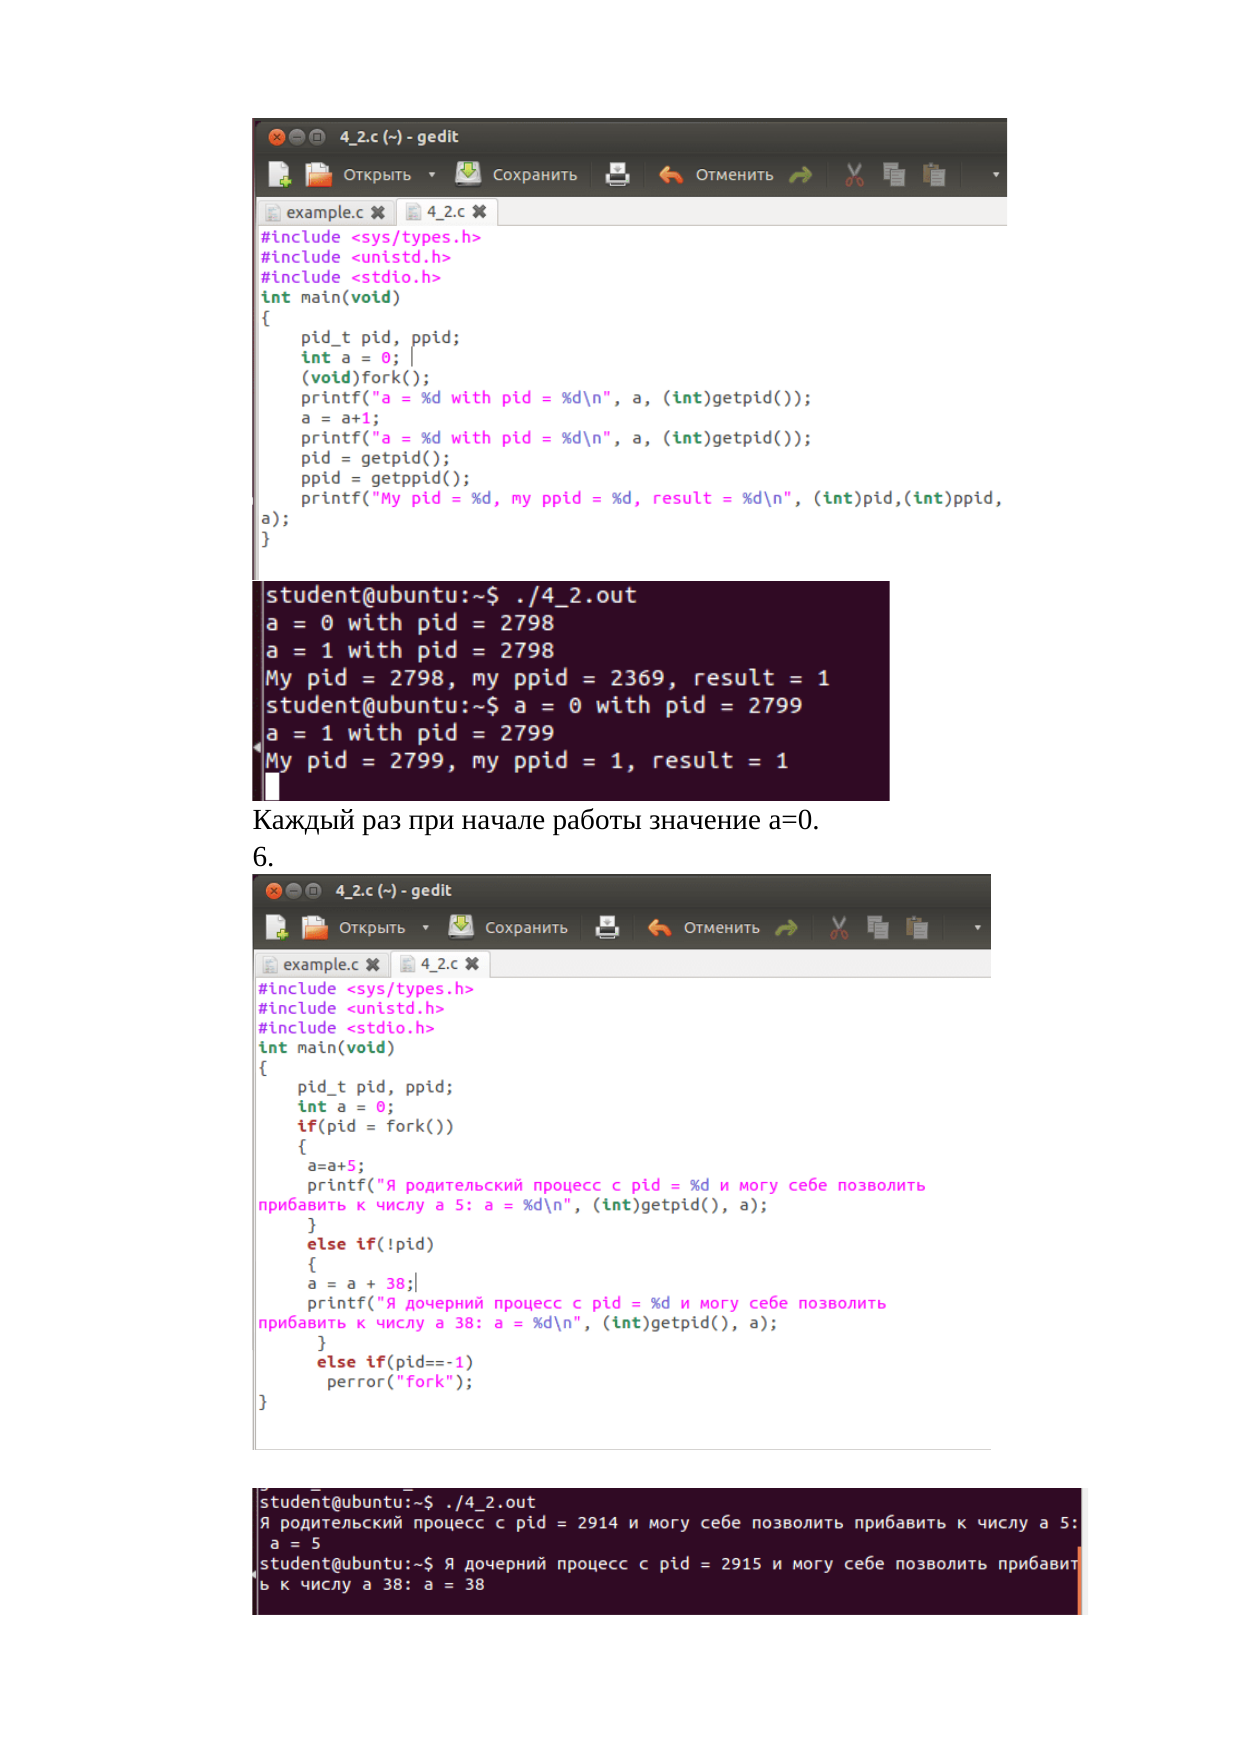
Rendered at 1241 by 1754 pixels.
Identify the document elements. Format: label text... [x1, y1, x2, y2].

picture [252, 118, 1008, 580]
picture [252, 1488, 1089, 1615]
list Каждый раз при начале работы значение a=0. [252, 802, 1152, 836]
picture [252, 581, 890, 801]
list 6. [252, 839, 1152, 872]
picture [252, 874, 991, 1450]
